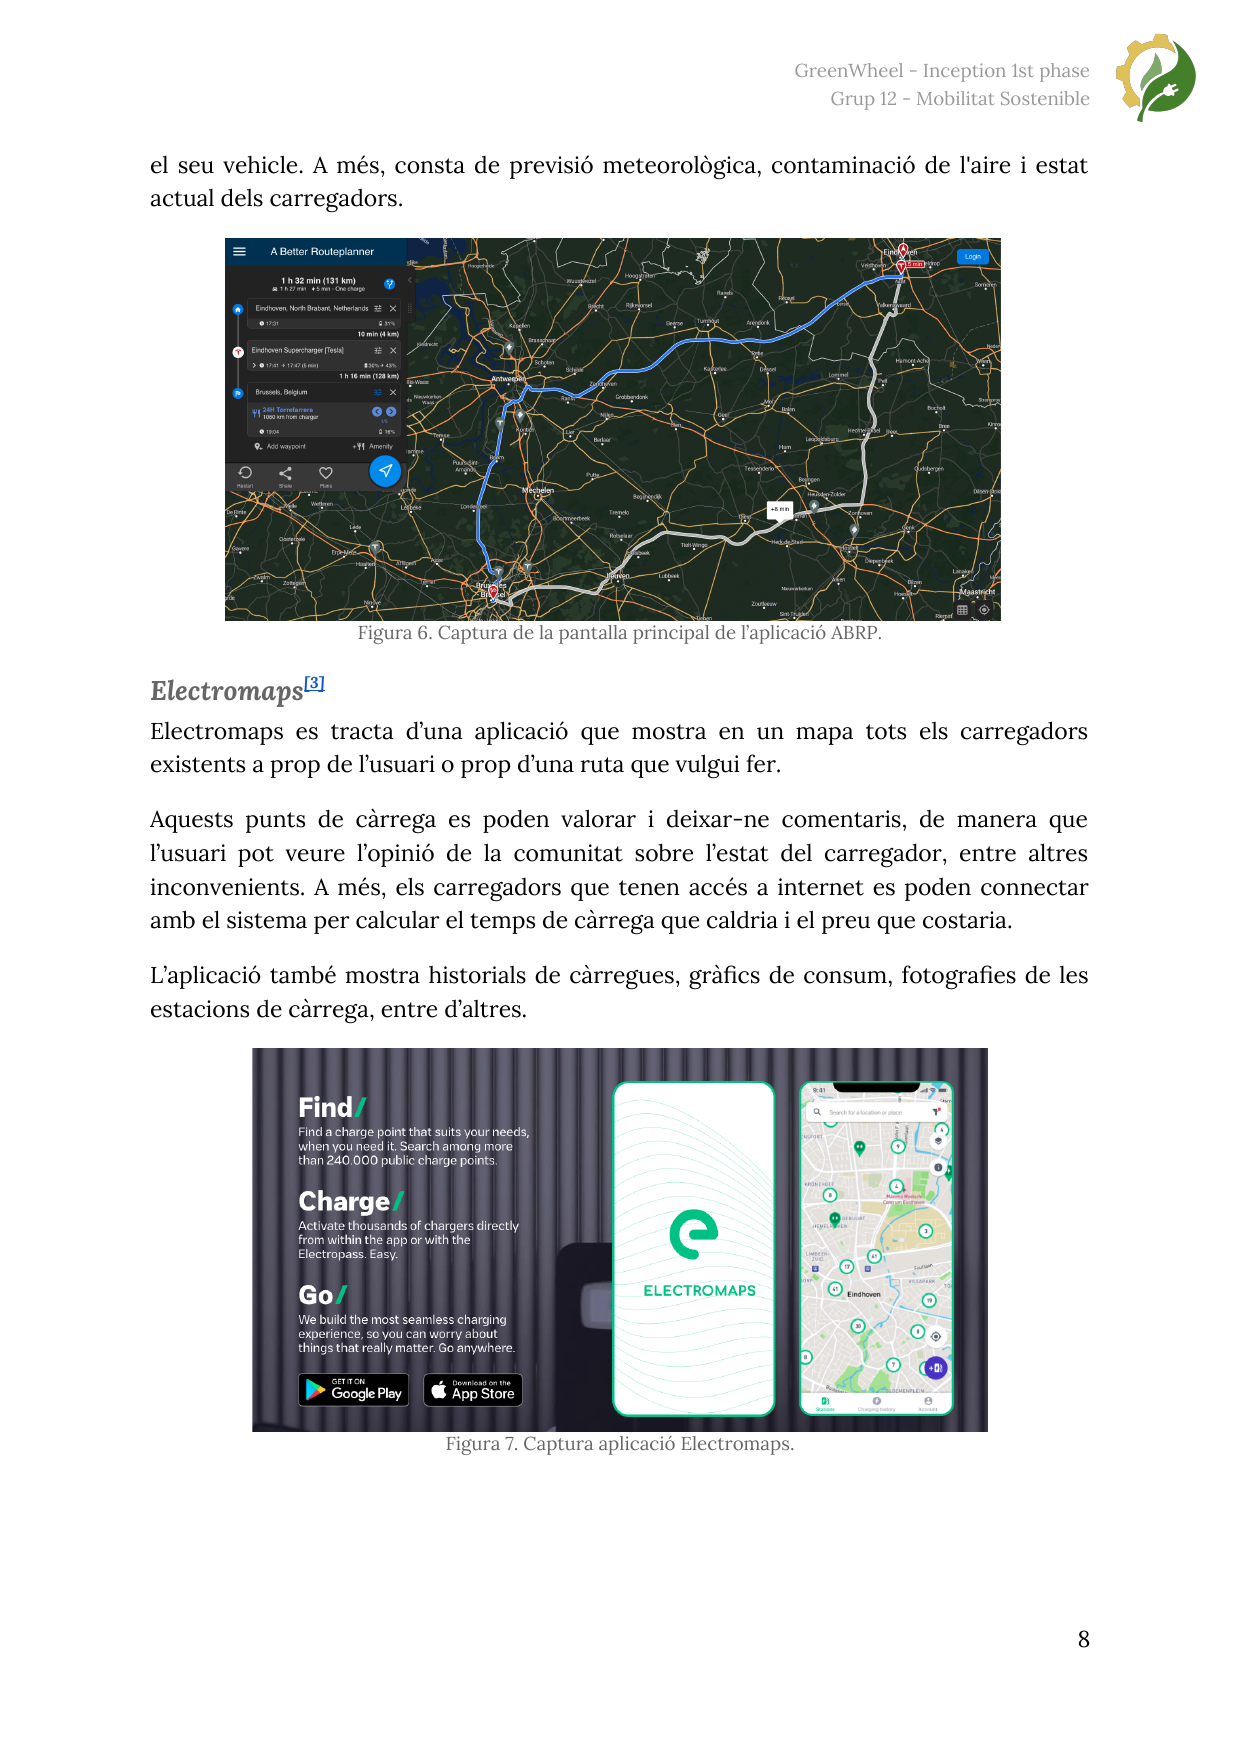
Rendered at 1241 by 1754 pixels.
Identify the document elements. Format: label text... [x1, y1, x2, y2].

picture [252, 1048, 988, 1432]
text Electromaps es tracta d’una aplicació que mostra en un mapa tots els carregadors existents a prop de l’usuari o prop d’una ruta que vulgui fer. [150, 716, 1090, 779]
picture [225, 238, 1001, 621]
text Figura 7. Captura aplicació Electromaps. [150, 1431, 1090, 1455]
subtitle Figura 6. Captura de la pantalla principal de l’aplicació ABRP. [150, 621, 1090, 644]
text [150, 150, 1090, 213]
picture [1107, 20, 1209, 127]
text Aquests punts de càrrega es poden valorar i deixar-ne comentaris, de manera que l’usuari pot veure l’opinió de la comunitat sobre l’estat del carregador, entre altres inconvenients. A més, els carregadors que tenen accés a internet es poden connectar amb el sistema per calcular el temps de càrrega que caldria i el preu que costaria. [150, 804, 1090, 935]
text L’aplicació també mostra historials de càrregues, gràfics de consum, fotografies de les estacions de càrrega, entre d’altres. [150, 960, 1090, 1023]
subtitle Electromaps[3] [150, 673, 1090, 708]
